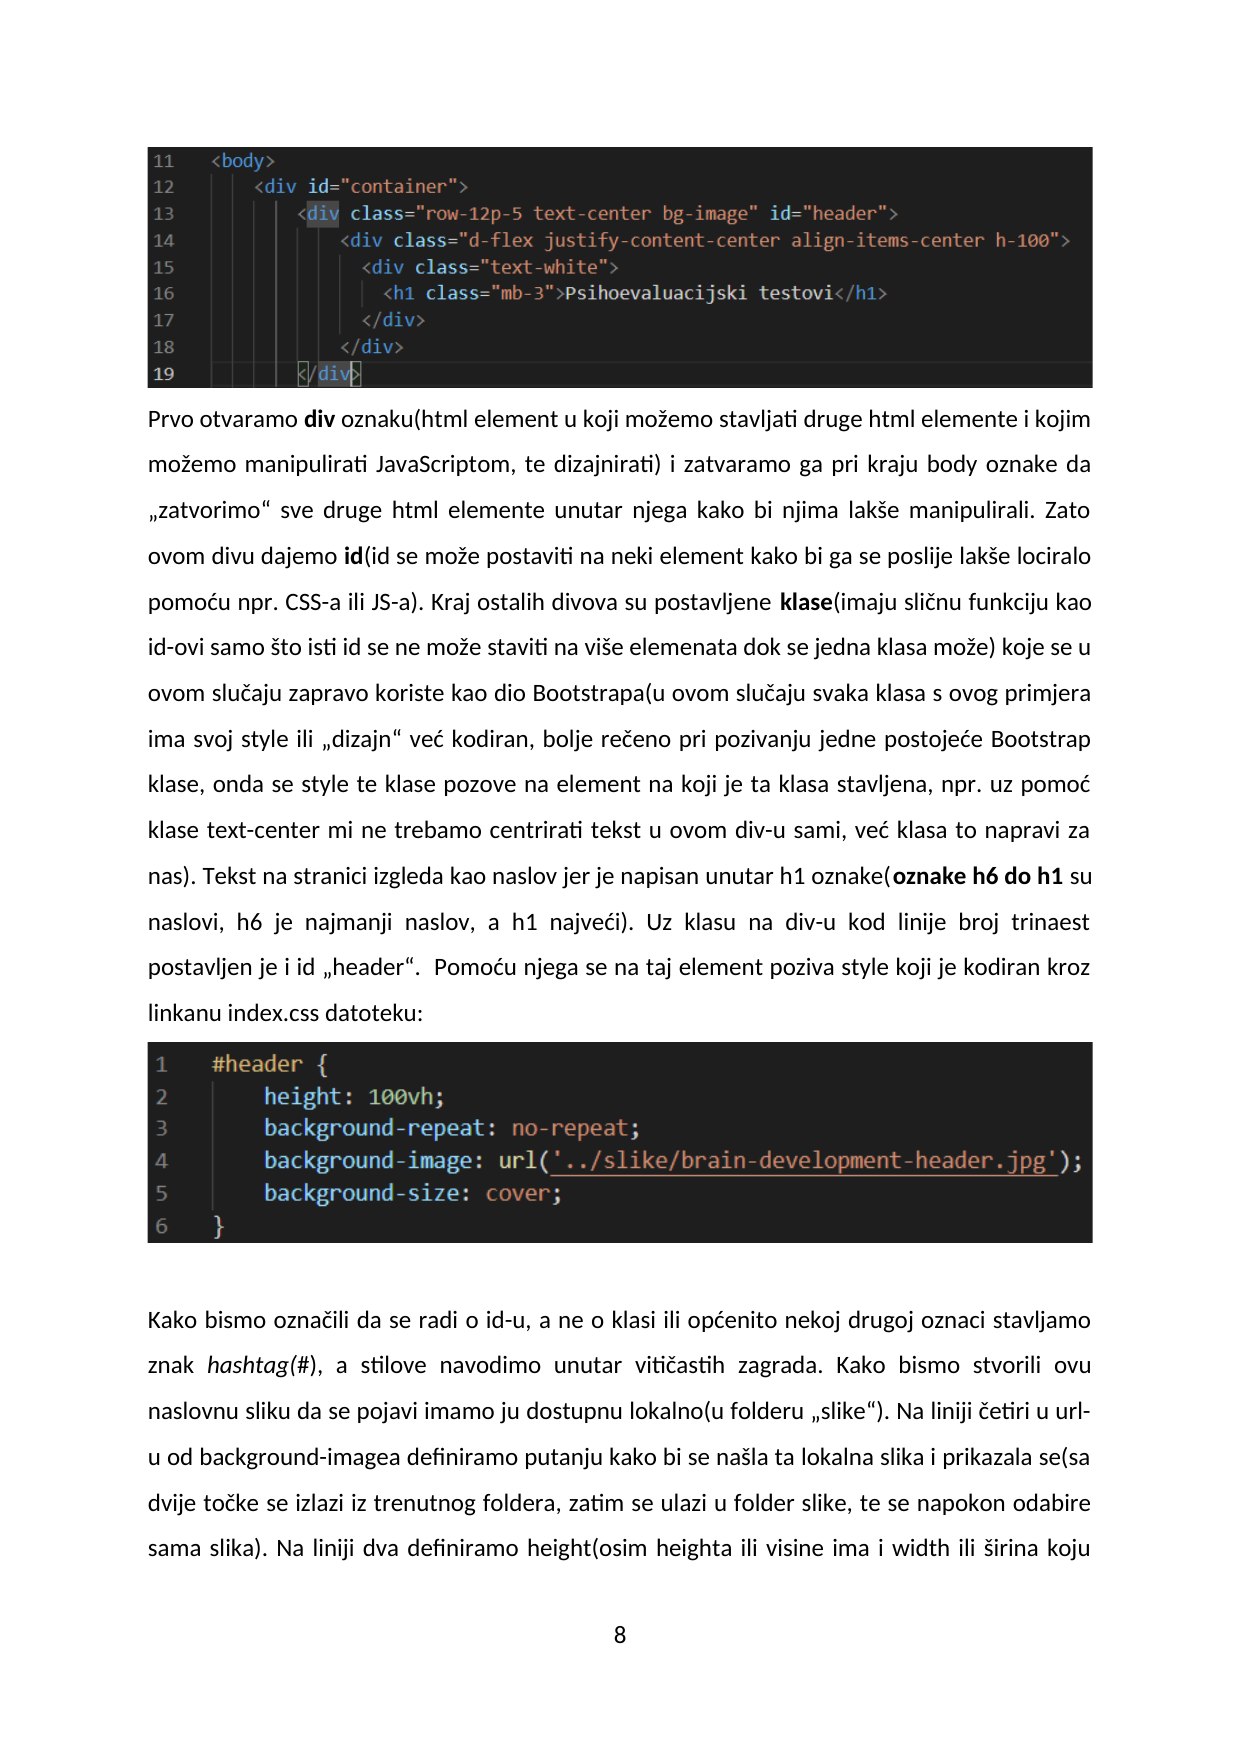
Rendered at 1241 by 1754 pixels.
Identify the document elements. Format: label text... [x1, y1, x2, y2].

text Prvo otvaramo div oznaku(html element u koji možemo stavljati druge html elemente i kojim možemo manipulirati JavaScriptom, te dizajnirati) i zatvaramo ga pri kraju body oznake da „zatvorimo“ sve druge html elemente unutar njega kako bi njima lakše manipulirali. Zato ovom divu dajemo id(id se može postaviti na neki element kako bi ga se poslije lakše lociralo pomoću npr. CSS-a ili JS-a). Kraj ostalih divova su postavljene klase(imaju sličnu funkciju kao id-ovi samo što isti id se ne može staviti na više elemenata dok se jedna klasa može) koje se u ovom slučaju zapravo koriste kao dio Bootstrapa(u ovom slučaju svaka klasa s ovog primjera ima svoj style ili „dizajn“ već kodiran, bolje rečeno pri pozivanju jedne postojeće Bootstrap klase, onda se style te klase pozove na element na koji je ta klasa stavljena, npr. uz pomoć klase text-center mi ne trebamo centrirati tekst u ovom div-u sami, već klasa to napravi za nas). Tekst na stranici izgleda kao naslov jer je napisan unutar h1 oznake(oznake h6 do h1 su naslovi, h6 je najmanji naslov, a h1 najveći). Uz klasu na div-u kod linije broj trinaest postavljen je i id „header“. Pomoću njega se na taj element poziva style koji je kodiran kroz linkanu index.css datoteku: [148, 403, 1092, 1028]
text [148, 1304, 1092, 1563]
picture [147, 147, 1093, 388]
picture [147, 1042, 1093, 1243]
